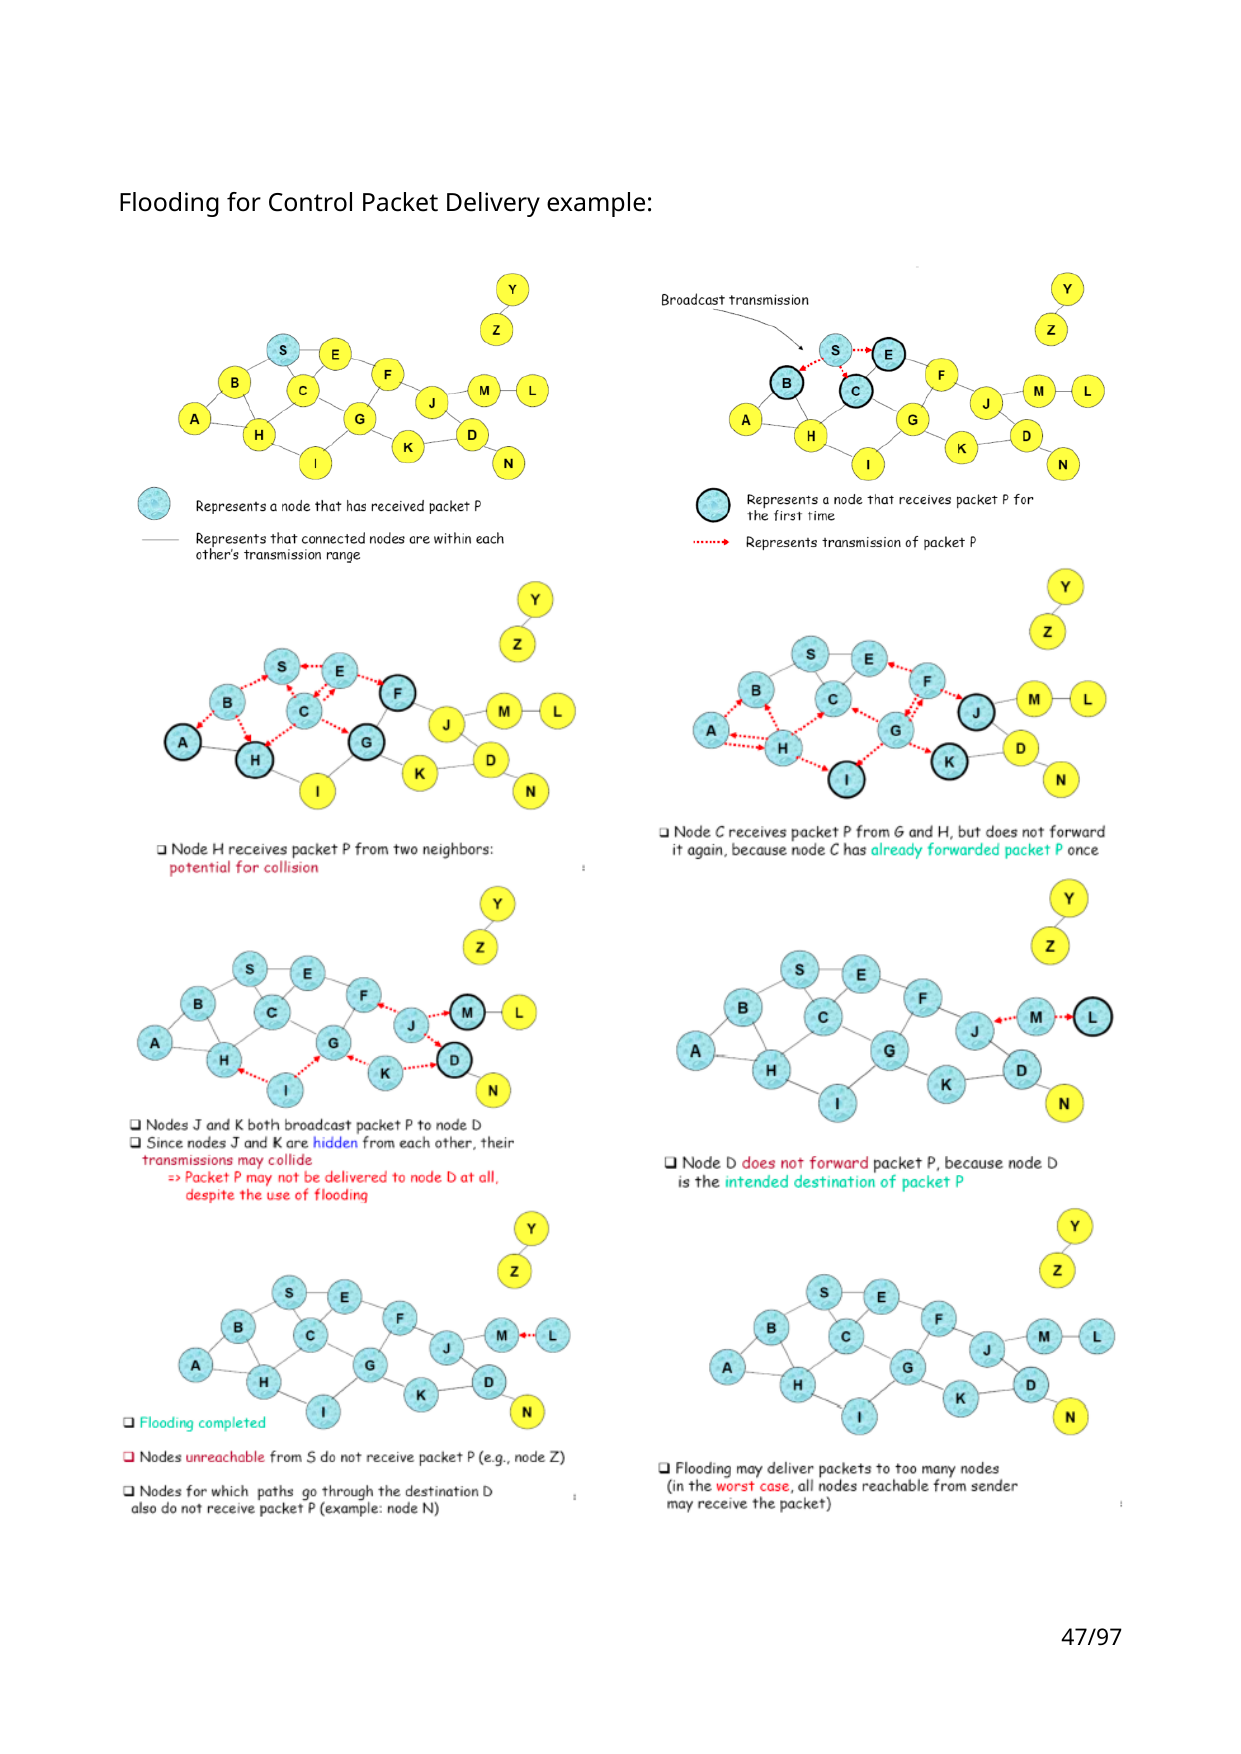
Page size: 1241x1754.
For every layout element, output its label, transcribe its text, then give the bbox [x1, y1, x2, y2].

picture [118, 257, 1123, 565]
text Flooding for Control Packet Delivery example: [118, 184, 1122, 218]
picture [118, 567, 1123, 1518]
